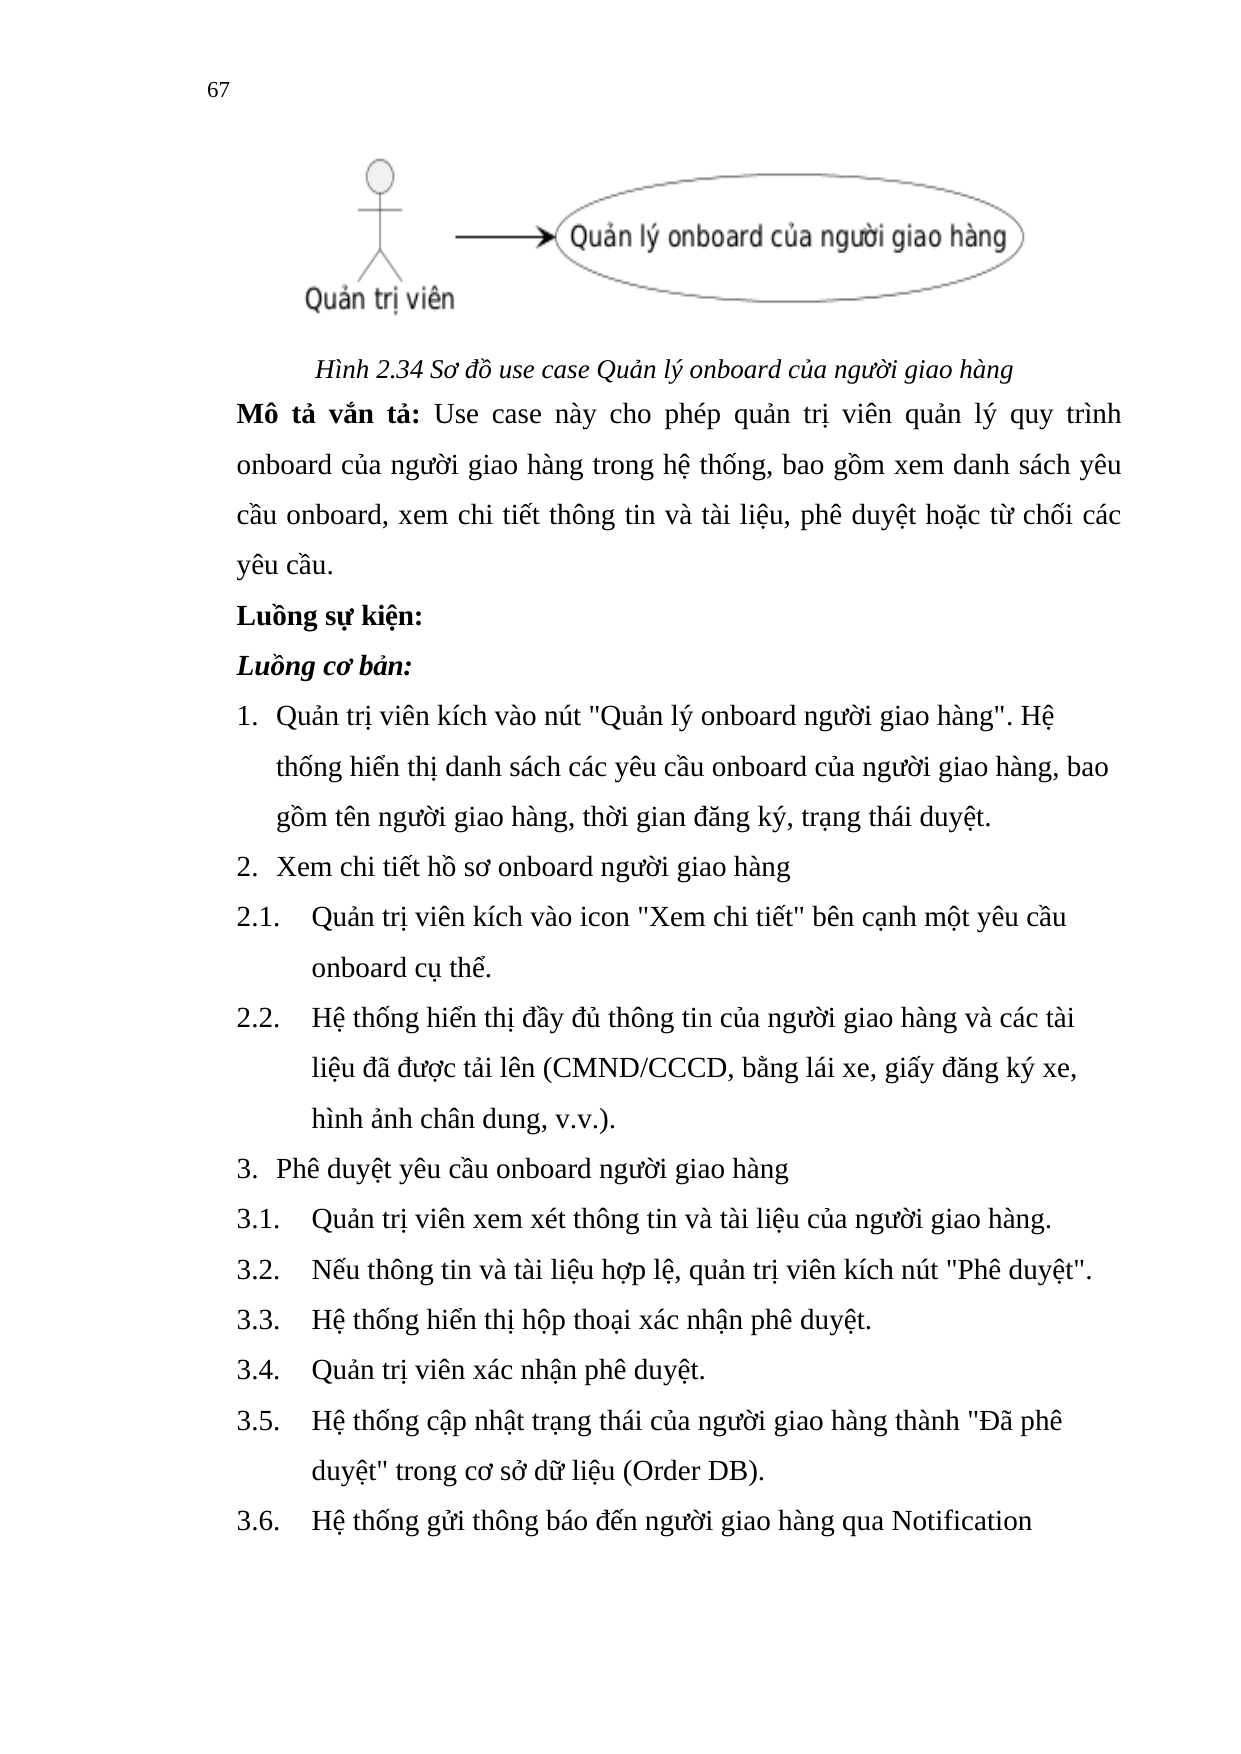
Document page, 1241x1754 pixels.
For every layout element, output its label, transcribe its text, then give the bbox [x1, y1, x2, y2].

text Luồng cơ bản: [207, 648, 1122, 682]
list Quản trị viên kích vào icon "Xem chi tiết" bên cạnh một yêu cầu onboard cụ thể. [236, 899, 1122, 983]
list Quản trị viên xác nhận phê duyệt. [236, 1352, 1122, 1386]
list Xem chi tiết hồ sơ onboard người giao hàng [236, 849, 1122, 883]
list Hệ thống hiển thị hộp thoại xác nhận phê duyệt. [236, 1302, 1122, 1336]
list Hệ thống hiển thị đầy đủ thông tin của người giao hàng và các tài liệu đã được tải lên (CMND/CCCD, bằng lái xe, giấy đăng ký xe, hình ảnh chân dung, v.v.). [236, 1000, 1122, 1134]
text Mô tả vắn tả: Use case này cho phép quản trị viên quản lý quy trình onboard của người giao hàng trong hệ thống, bao gồm xem danh sách yêu cầu onboard, xem chi tiết thông tin và tài liệu, phê duyệt hoặc từ chối các yêu cầu. [236, 396, 1122, 581]
text Luồng sự kiện: [207, 598, 1122, 631]
list Quản trị viên kích vào nút "Quản lý onboard người giao hàng". Hệ thống hiển thị danh sách các yêu cầu onboard của người giao hàng, bao gồm tên người giao hàng, thời gian đăng ký, trạng thái duyệt. [236, 698, 1122, 832]
list Phê duyệt yêu cầu onboard người giao hàng [236, 1151, 1122, 1185]
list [236, 1503, 1122, 1537]
list Quản trị viên xem xét thông tin và tài liệu của người giao hàng. [236, 1201, 1122, 1235]
text Hình 2.34 Sơ đồ use case Quản lý onboard của người giao hàng [207, 353, 1122, 384]
list Nếu thông tin và tài liệu hợp lệ, quản trị viên kích nút "Phê duyệt". [236, 1252, 1122, 1285]
list Hệ thống cập nhật trạng thái của người giao hàng thành "Đã phê duyệt" trong cơ sở dữ liệu (Order DB). [236, 1403, 1122, 1487]
picture [295, 147, 1031, 324]
